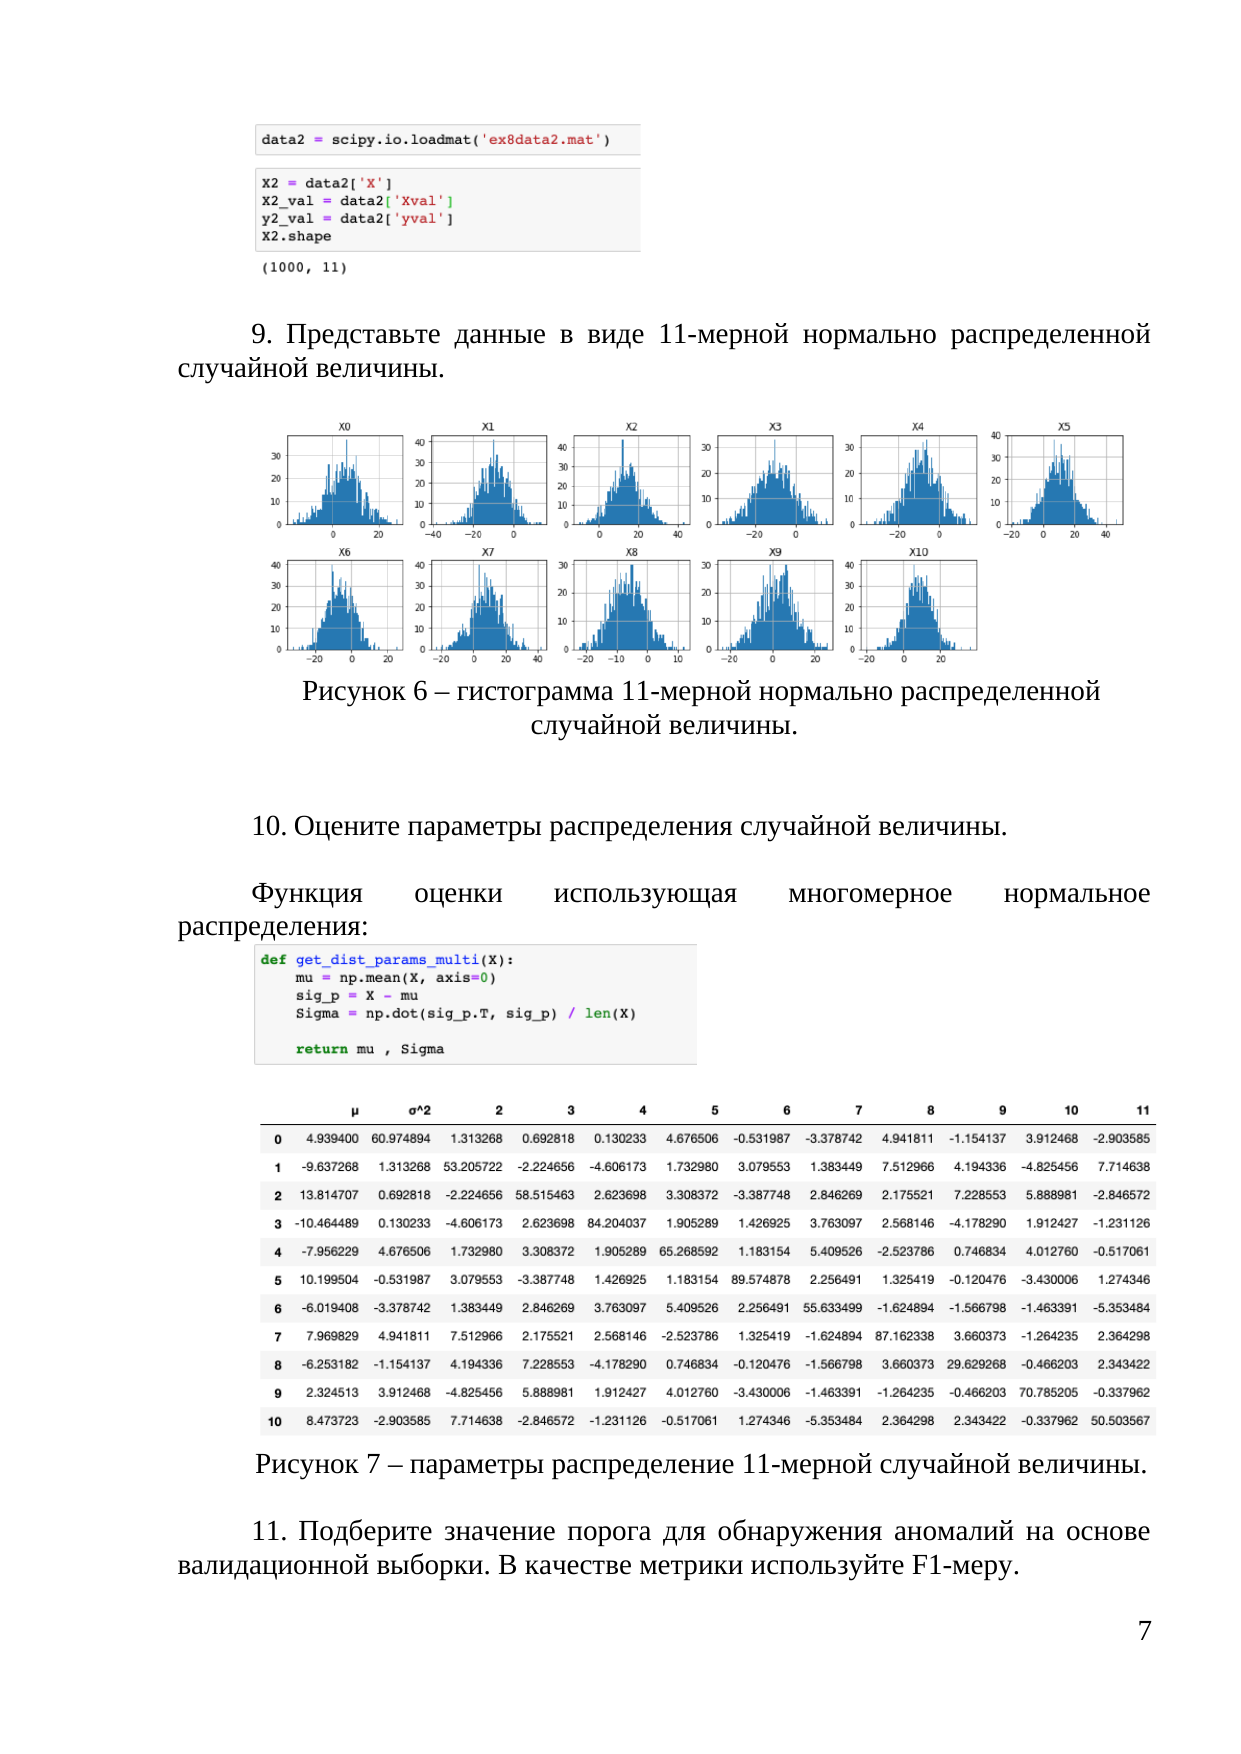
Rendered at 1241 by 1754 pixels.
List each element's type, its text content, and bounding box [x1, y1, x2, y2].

picture [251, 1100, 1177, 1447]
text Рисунок 6 – гистограмма 11-мерной нормально распределенной случайной величины. [177, 673, 1152, 741]
picture [263, 416, 1140, 674]
picture [251, 118, 641, 283]
text 10. Оцените параметры распределения случайной величины. [177, 808, 1152, 841]
picture [251, 941, 697, 1067]
text Рисунок 7 – параметры распределение 11-мерной случайной величины. [177, 1446, 1152, 1480]
text 9. Представьте данные в виде 11-мерной нормально распределенной случайной величины. [177, 316, 1152, 383]
text 11. Подберите значение порога для обнаружения аномалий на основе валидационной выборки. В качестве метрики используйте F1-меру. [177, 1513, 1152, 1580]
text Функция оценки использующая многомерное нормальное распределения: [177, 875, 1152, 942]
